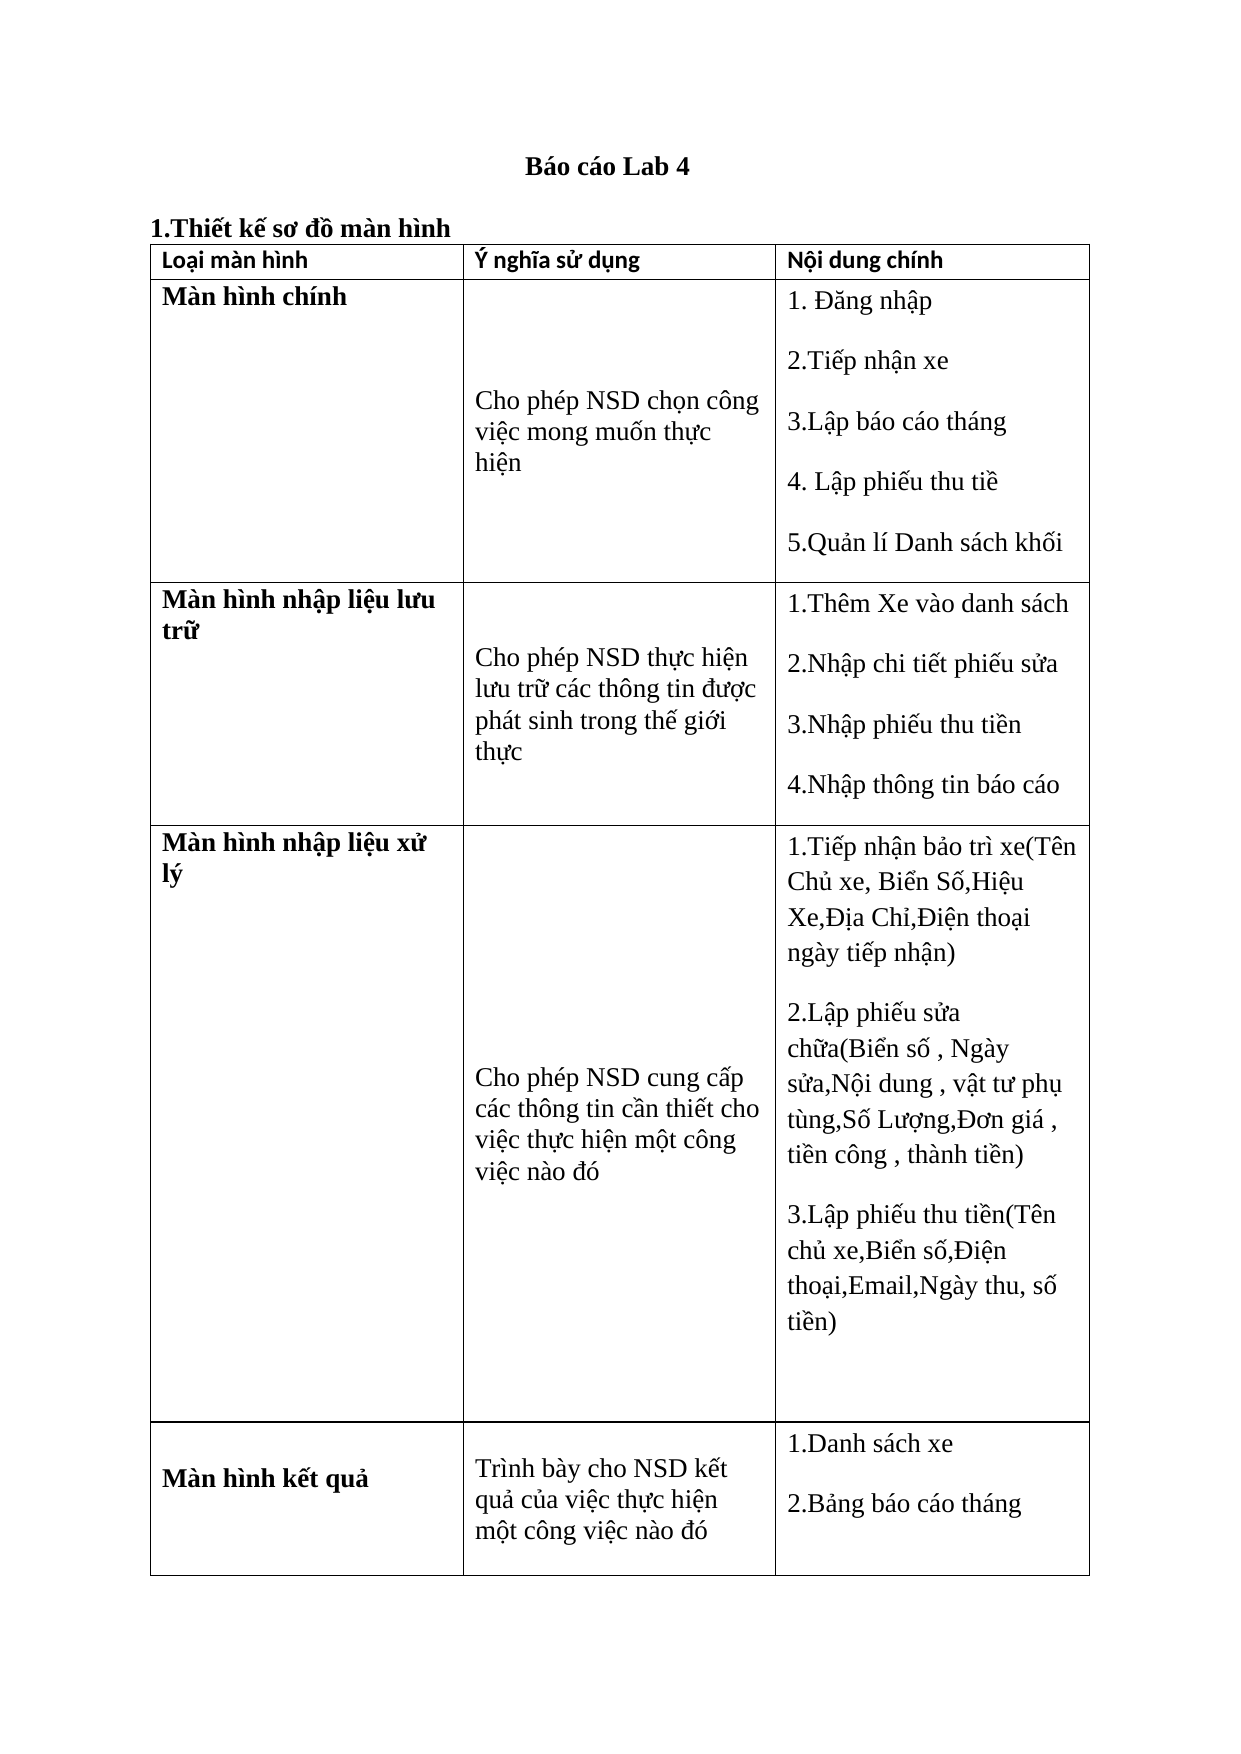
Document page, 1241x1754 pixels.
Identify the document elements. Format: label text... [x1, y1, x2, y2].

table_header Loại màn hình [151, 245, 463, 279]
table_cell 1.Danh sách xe 2.Bảng báo cáo tháng [776, 1423, 1089, 1574]
table_cell 1.Tiếp nhận bảo trì xe(Tên Chủ xe, Biển Số,Hiệu Xe,Địa Chỉ,Điện thoại ngày tiếp nhận) 2.Lập phiếu sửa chữa(Biển số , Ngày sửa,Nội dung , vật tư phụ tùng,Số Lượng,Đơn giá , tiền công , thành tiền) 3.Lập phiếu thu tiền(Tên chủ xe,Biển số,Điện thoại,Email,Ngày thu, số tiền) [776, 826, 1089, 1421]
table_cell Trình bày cho NSD kết quả của việc thực hiện một công việc nào đó [464, 1423, 775, 1574]
table_cell Màn hình nhập liệu lưu trữ [151, 583, 463, 824]
list 1.Thiết kế sơ đồ màn hình [150, 212, 1090, 243]
table_cell Màn hình nhập liệu xử lý [151, 826, 463, 1421]
table_cell Màn hình chính [151, 280, 463, 582]
list Báo cáo Lab 4 [487, 150, 1090, 181]
table_cell 1. Đăng nhập 2.Tiếp nhận xe 3.Lập báo cáo tháng 4. Lập phiếu thu tiề 5.Quản lí Danh sách khối [776, 280, 1089, 582]
table_cell Cho phép NSD thực hiện lưu trữ các thông tin được phát sinh trong thế giới thực [464, 583, 775, 824]
table_header Nội dung chính [776, 245, 1089, 279]
table_cell Cho phép NSD chọn công việc mong muốn thực hiện [464, 280, 775, 582]
table_header Ý nghĩa sử dụng [464, 245, 775, 279]
table_cell Màn hình kết quả [151, 1423, 463, 1574]
table_cell 1.Thêm Xe vào danh sách 2.Nhập chi tiết phiếu sửa 3.Nhập phiếu thu tiền 4.Nhập thông tin báo cáo [776, 583, 1089, 824]
table_cell Cho phép NSD cung cấp các thông tin cần thiết cho việc thực hiện một công việc nào đó [464, 826, 775, 1421]
